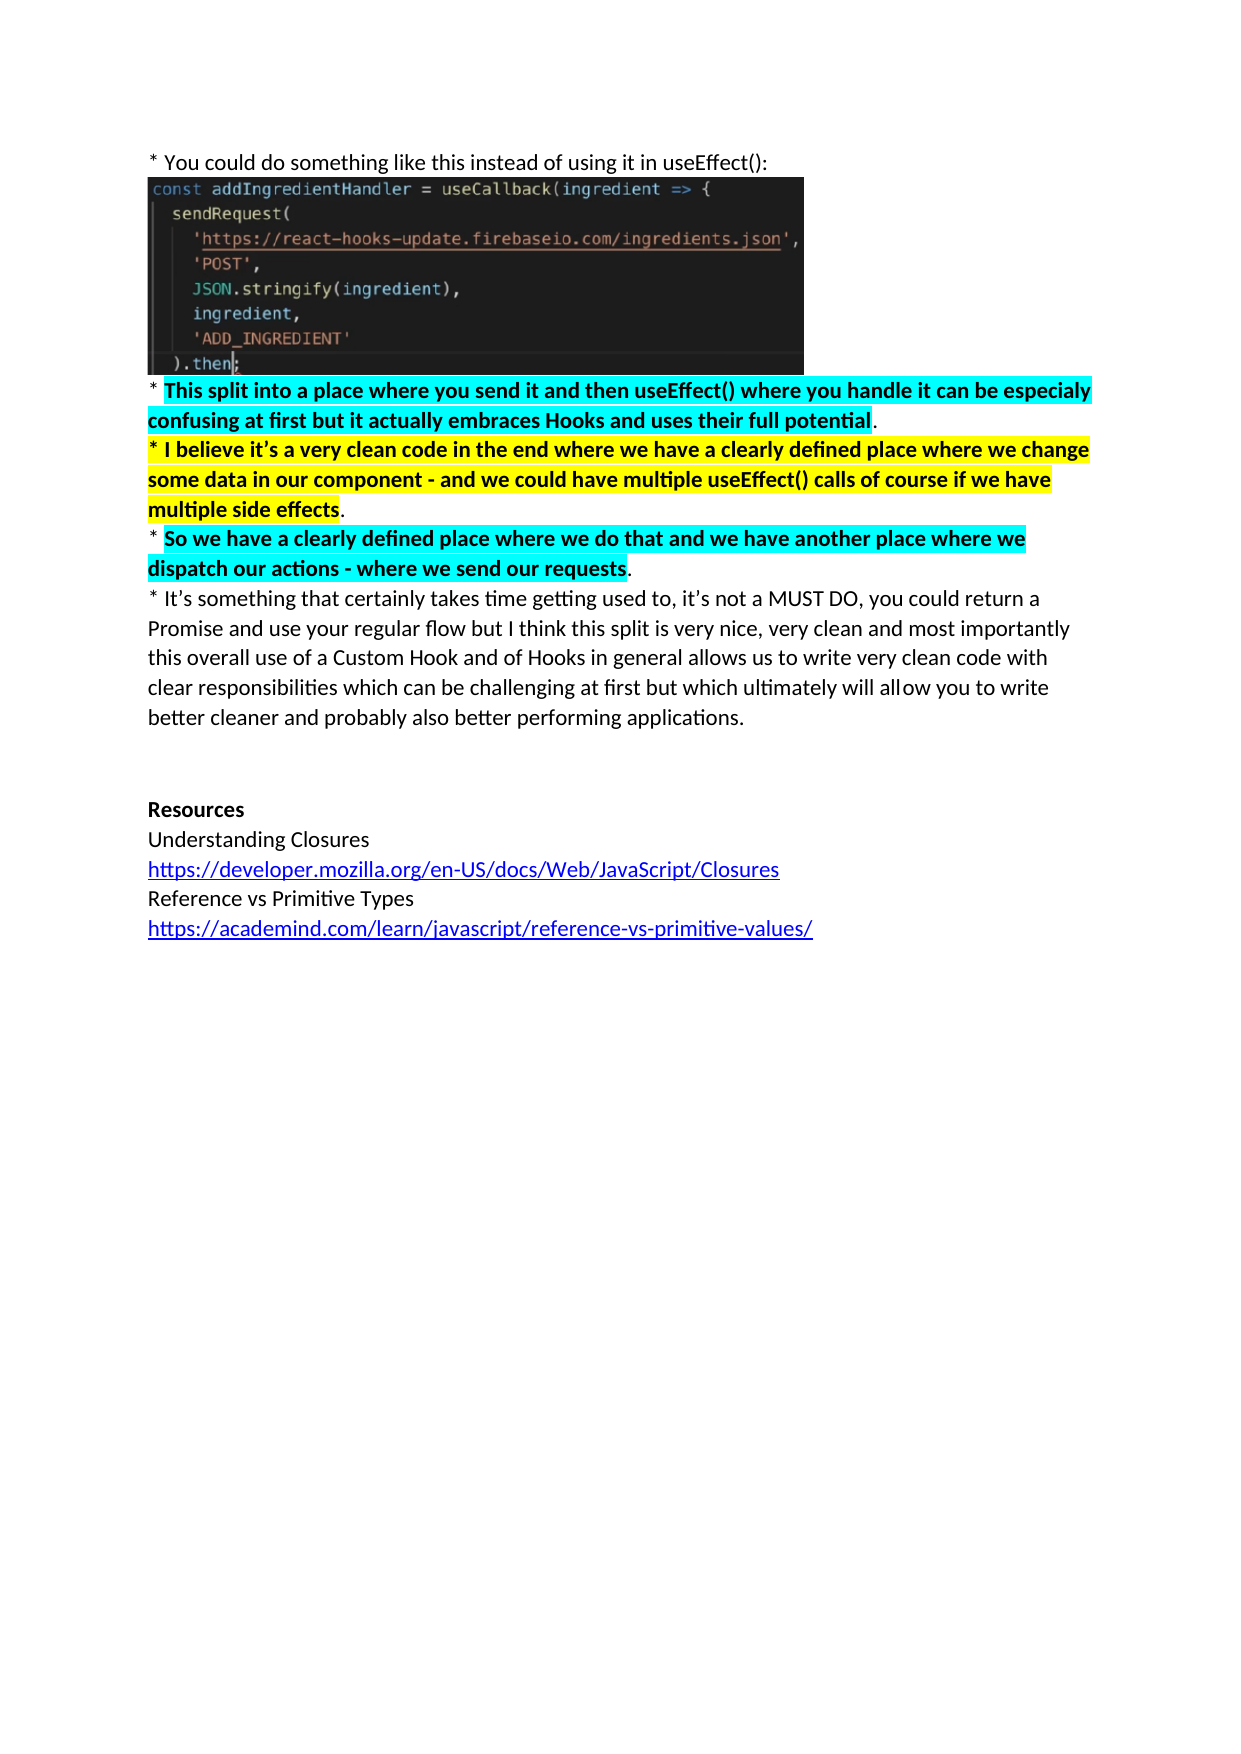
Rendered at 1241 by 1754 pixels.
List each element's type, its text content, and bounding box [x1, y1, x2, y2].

text * You could do something like this instead of using it in useEffect(): * This split into a place where you send it and then useEffect() where you handle it can be especialy confusing at first but it actually embraces Hooks and uses their full potential. * I believe it’s a very clean code in the end where we have a clearly defined place where we change some data in our component - and we could have multiple useEffect() calls of course if we have multiple side effects. * So we have a clearly defined place where we do that and we have another place where we dispatch our actions - where we send our requests. * It’s something that certainly takes time getting used to, it’s not a MUST DO, you could return a Promise and use your regular flow but I think this split is very nice, very clean and most importantly this overall use of a Custom Hook and of Hooks in general allows us to write very clean code with clear responsibilities which can be challenging at first but which ultimately will allow you to write better cleaner and probably also better performing applications. [148, 148, 1093, 731]
text Resources Understanding Closures https://developer.mozilla.org/en-US/docs/Web/JavaScript/Closures Reference vs Primitive Types https://academind.com/learn/javascript/reference-vs-primitive-values/ [148, 795, 1093, 942]
picture [147, 177, 804, 375]
